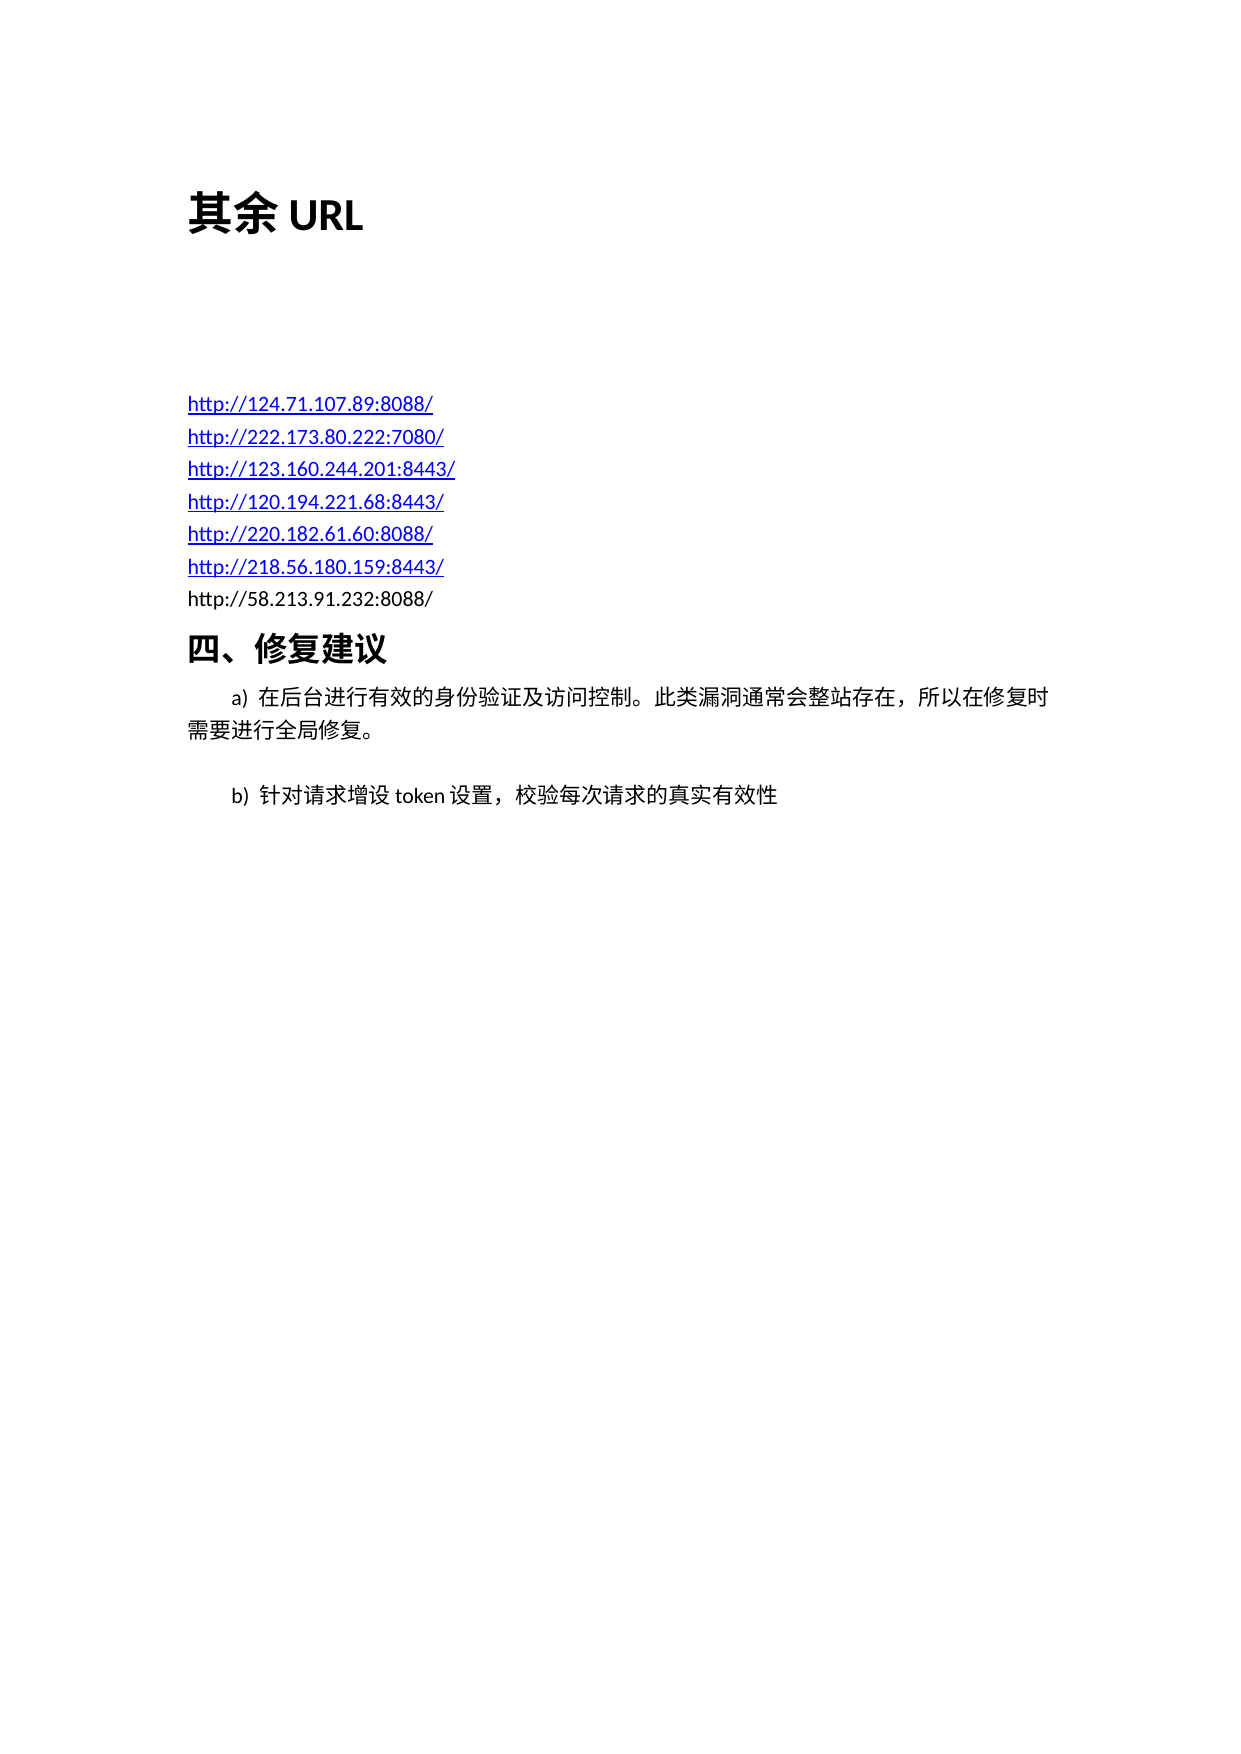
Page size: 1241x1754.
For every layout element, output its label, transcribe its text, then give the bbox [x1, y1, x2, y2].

text http://218.56.180.159:8443/ [187, 550, 1053, 582]
text 四、修复建议 [187, 615, 1053, 680]
text http://220.182.61.60:8088/ [187, 517, 1053, 550]
subtitle 其余URL [187, 162, 1053, 259]
text http://120.194.221.68:8443/ [187, 485, 1053, 517]
text http://222.173.80.222:7080/ [187, 420, 1053, 452]
text http://58.213.91.232:8088/ [187, 582, 1053, 615]
text b) 针对请求增设token设置，校验每次请求的真实有效性 [187, 777, 1053, 810]
text http://123.160.244.201:8443/ [187, 452, 1053, 485]
text a) 在后台进行有效的身份验证及访问控制。此类漏洞通常会整站存在，所以在修复时需要进行全局修复。 [187, 680, 1053, 745]
text http://124.71.107.89:8088/ [187, 387, 1053, 420]
